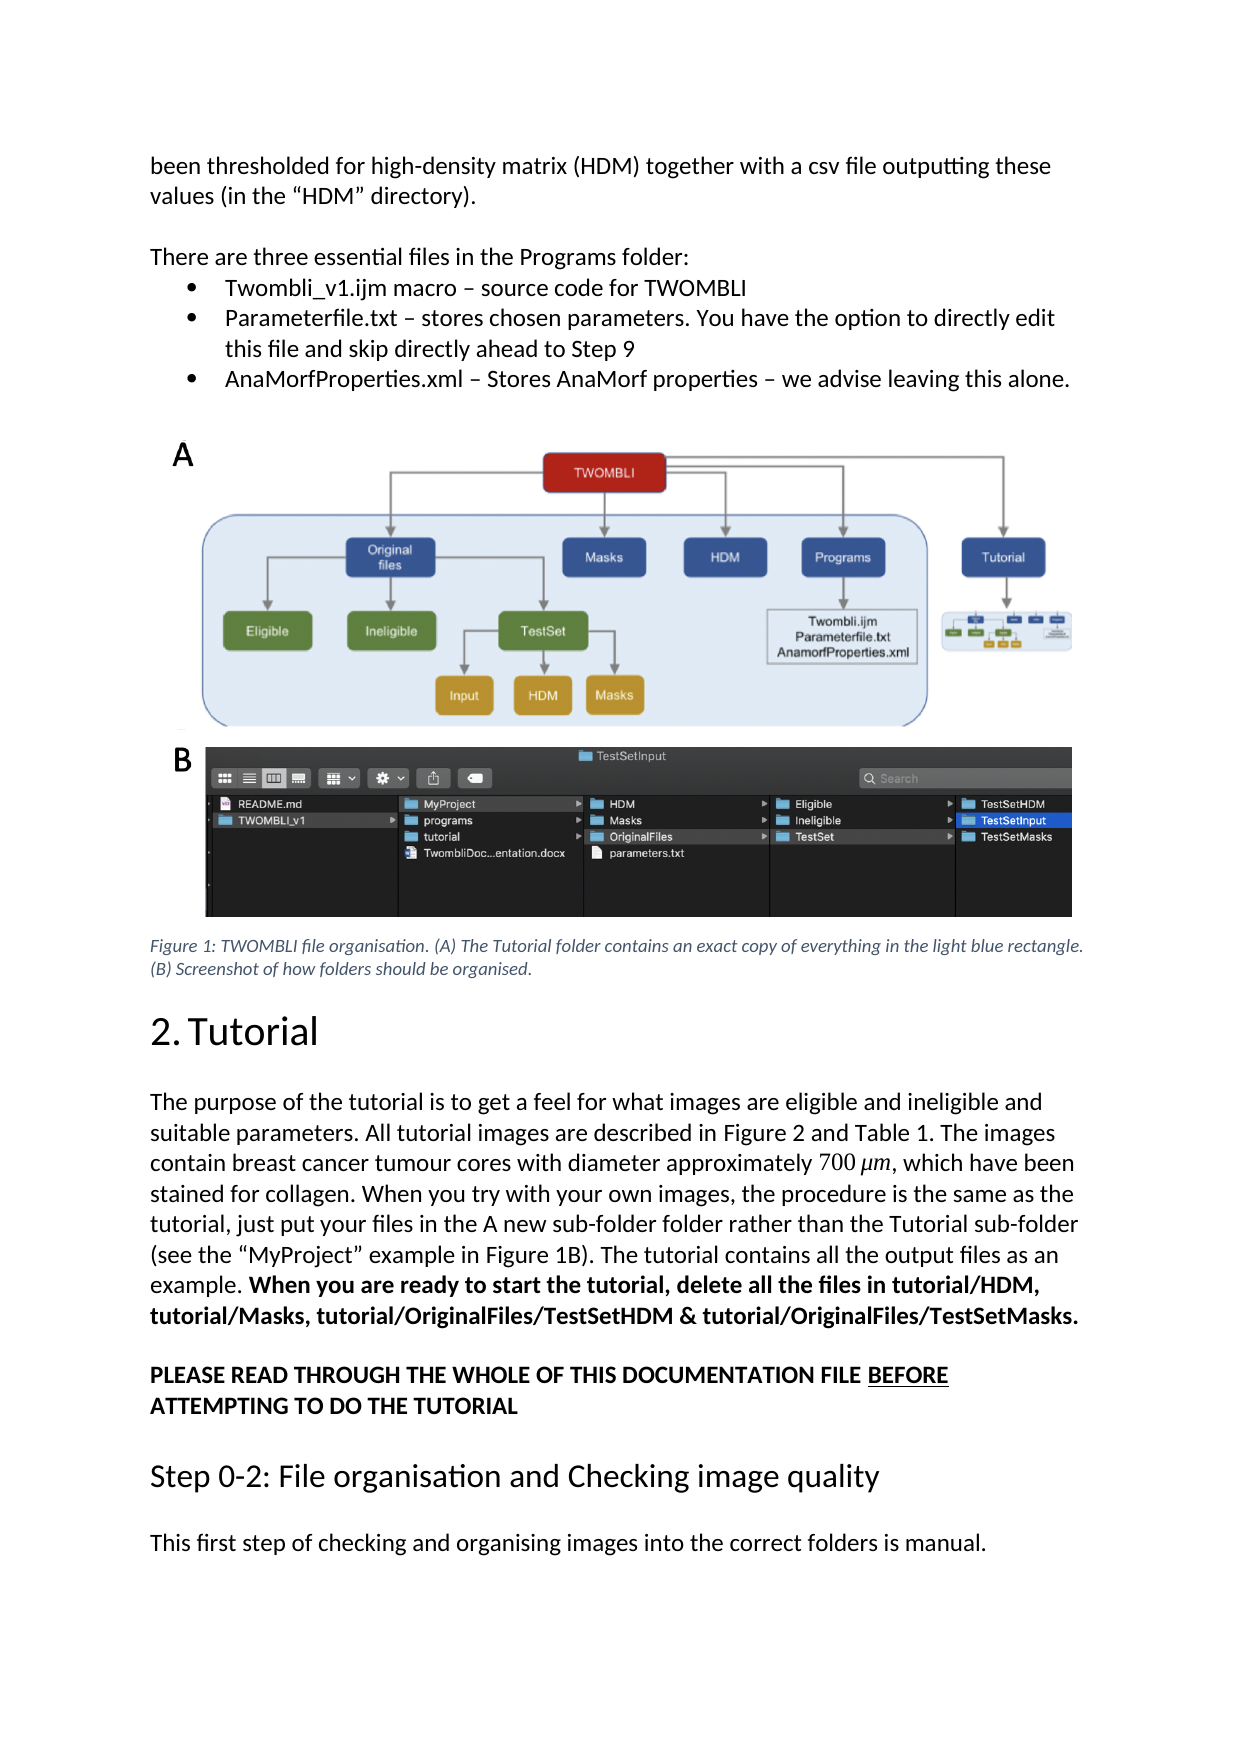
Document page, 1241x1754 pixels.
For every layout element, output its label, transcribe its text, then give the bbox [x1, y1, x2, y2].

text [150, 150, 1090, 211]
list AnaMorfProperties.xml – Stores AnaMorf properties – we advise leaving this alone. [187, 364, 1090, 394]
text This first step of checking and organising images into the correct folders is manual. [150, 1527, 1090, 1557]
text The purpose of the tutorial is to get a feel for what images are eligible and ineligible and suitable parameters. All tutorial images are described in Figure 2 and Table 1. The images contain breast cancer tumour cores with diameter approximately , which have been stained for collagen. When you try with your own images, the procedure is the same as the tutorial, just put your files in the A new sub-folder folder rather than the Tutorial sub-folder (see the “MyProject” example in Figure 1B). The tutorial contains all the output files as an example. When you are ready to start the tutorial, delete all the files in tutorial/HDM, tutorial/Masks, tutorial/OriginalFiles/TestSetHDM & tutorial/OriginalFiles/TestSetMasks. [150, 1086, 1090, 1330]
text Figure 1: TWOMBLI file organisation. (A) The Tutorial folder contains an exact copy of everything in the light blue rectangle. (B) Screenshot of how folders should be organised. [150, 934, 1090, 980]
subtitle Tutorial [150, 1005, 1090, 1056]
list Twombli_v1.ijm macro – source code for TWOMBLI [187, 272, 1090, 303]
list Parameterfile.txt – stores chosen parameters. You have the option to directly edit this file and skip directly ahead to Step 9 [187, 303, 1090, 364]
subtitle Step 0-2: File organisation and Checking image quality [150, 1455, 1090, 1496]
text There are three essential files in the Programs folder: [150, 242, 1090, 272]
text PLEASE READ THROUGH THE WHOLE OF THIS DOCUMENTATION FILE BEFORE ATTEMPTING TO DO THE TUTORIAL [150, 1360, 1090, 1421]
picture [150, 424, 1090, 934]
